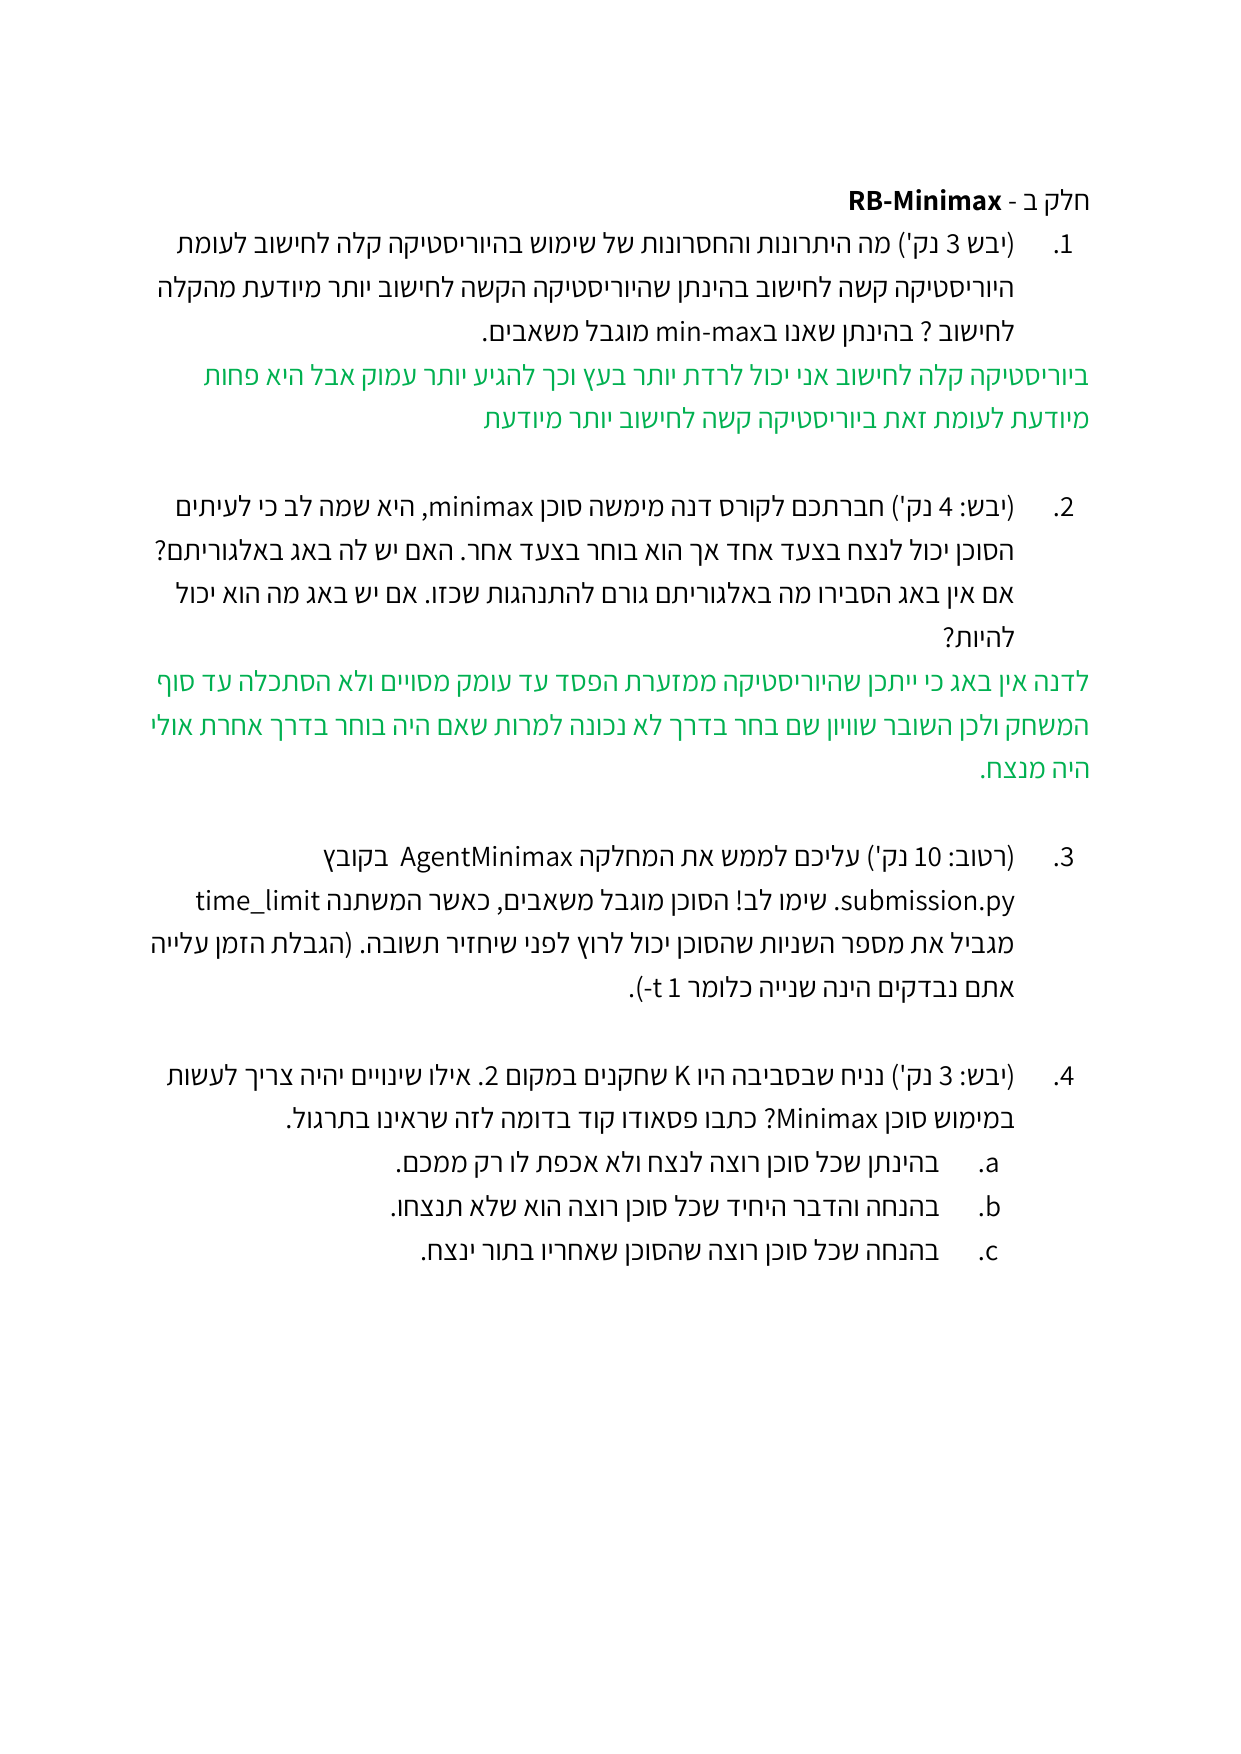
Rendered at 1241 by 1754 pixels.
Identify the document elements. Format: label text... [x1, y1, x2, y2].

list בהנחה שכל סוכן רוצה שהסוכן שאחריו בתור ינצח. [150, 1230, 978, 1268]
list (רטוב: 10 נק') עליכם לממש את המחלקה AgentMinimax בקובץ submission.py. שימו לב! הסוכן מוגבל משאבים, כאשר המשתנה time_limit מגביל את מספר השניות שהסוכן יכול לרוץ לפני שיחזיר תשובה. (הגבלת הזמן עלייה אתם נבדקים הינה שנייה כלומר 1 t-). [150, 836, 1053, 1006]
list (יבש: 4 נק') חברתכם לקורס דנה מימשה סוכן minimax, היא שמה לב כי לעיתים הסוכן יכול לנצח בצעד אחד אך הוא בוחר בצעד אחר. האם יש לה באג באלגוריתם? אם אין באג הסבירו מה באלגוריתם גורם להתנהגות שכזו. אם יש באג מה הוא יכול להיות? [150, 486, 1053, 656]
list (יבש: 3 נק') נניח שבסביבה היו K שחקנים במקום 2. אילו שינויים יהיה צריך לעשות במימוש סוכן Minimax? כתבו פסאודו קוד בדומה לזה שראינו בתרגול. [150, 1055, 1053, 1137]
text לדנה אין באג כי ייתכן שהיוריסטיקה ממזערת הפסד עד עומק מסויים ולא הסתכלה עד סוף המשחק ולכן השובר שוויון שם בחר בדרך לא נכונה למרות שאם היה בוחר בדרך אחרת אולי היה מנצח. [150, 661, 1090, 787]
list בהינתן שכל סוכן רוצה לנצח ולא אכפת לו רק ממכם. [150, 1143, 978, 1181]
text חלק ב - RB-Minimax [150, 180, 1090, 218]
list בהנחה והדבר היחיד שכל סוכן רוצה הוא שלא תנצחו. [150, 1186, 978, 1224]
text ביוריסטיקה קלה לחישוב אני יכול לרדת יותר בעץ וכך להגיע יותר עמוק אבל היא פחות מיודעת לעומת זאת ביוריסטיקה קשה לחישוב יותר מיודעת [150, 355, 1090, 437]
list (יבש 3 נק') מה היתרונות והחסרונות של שימוש בהיוריסטיקה קלה לחישוב לעומת היוריסטיקה קשה לחישוב בהינתן שהיוריסטיקה הקשה לחישוב יותר מיודעת מהקלה לחישוב ? בהינתן שאנו בmin-max מוגבל משאבים. [150, 224, 1053, 349]
